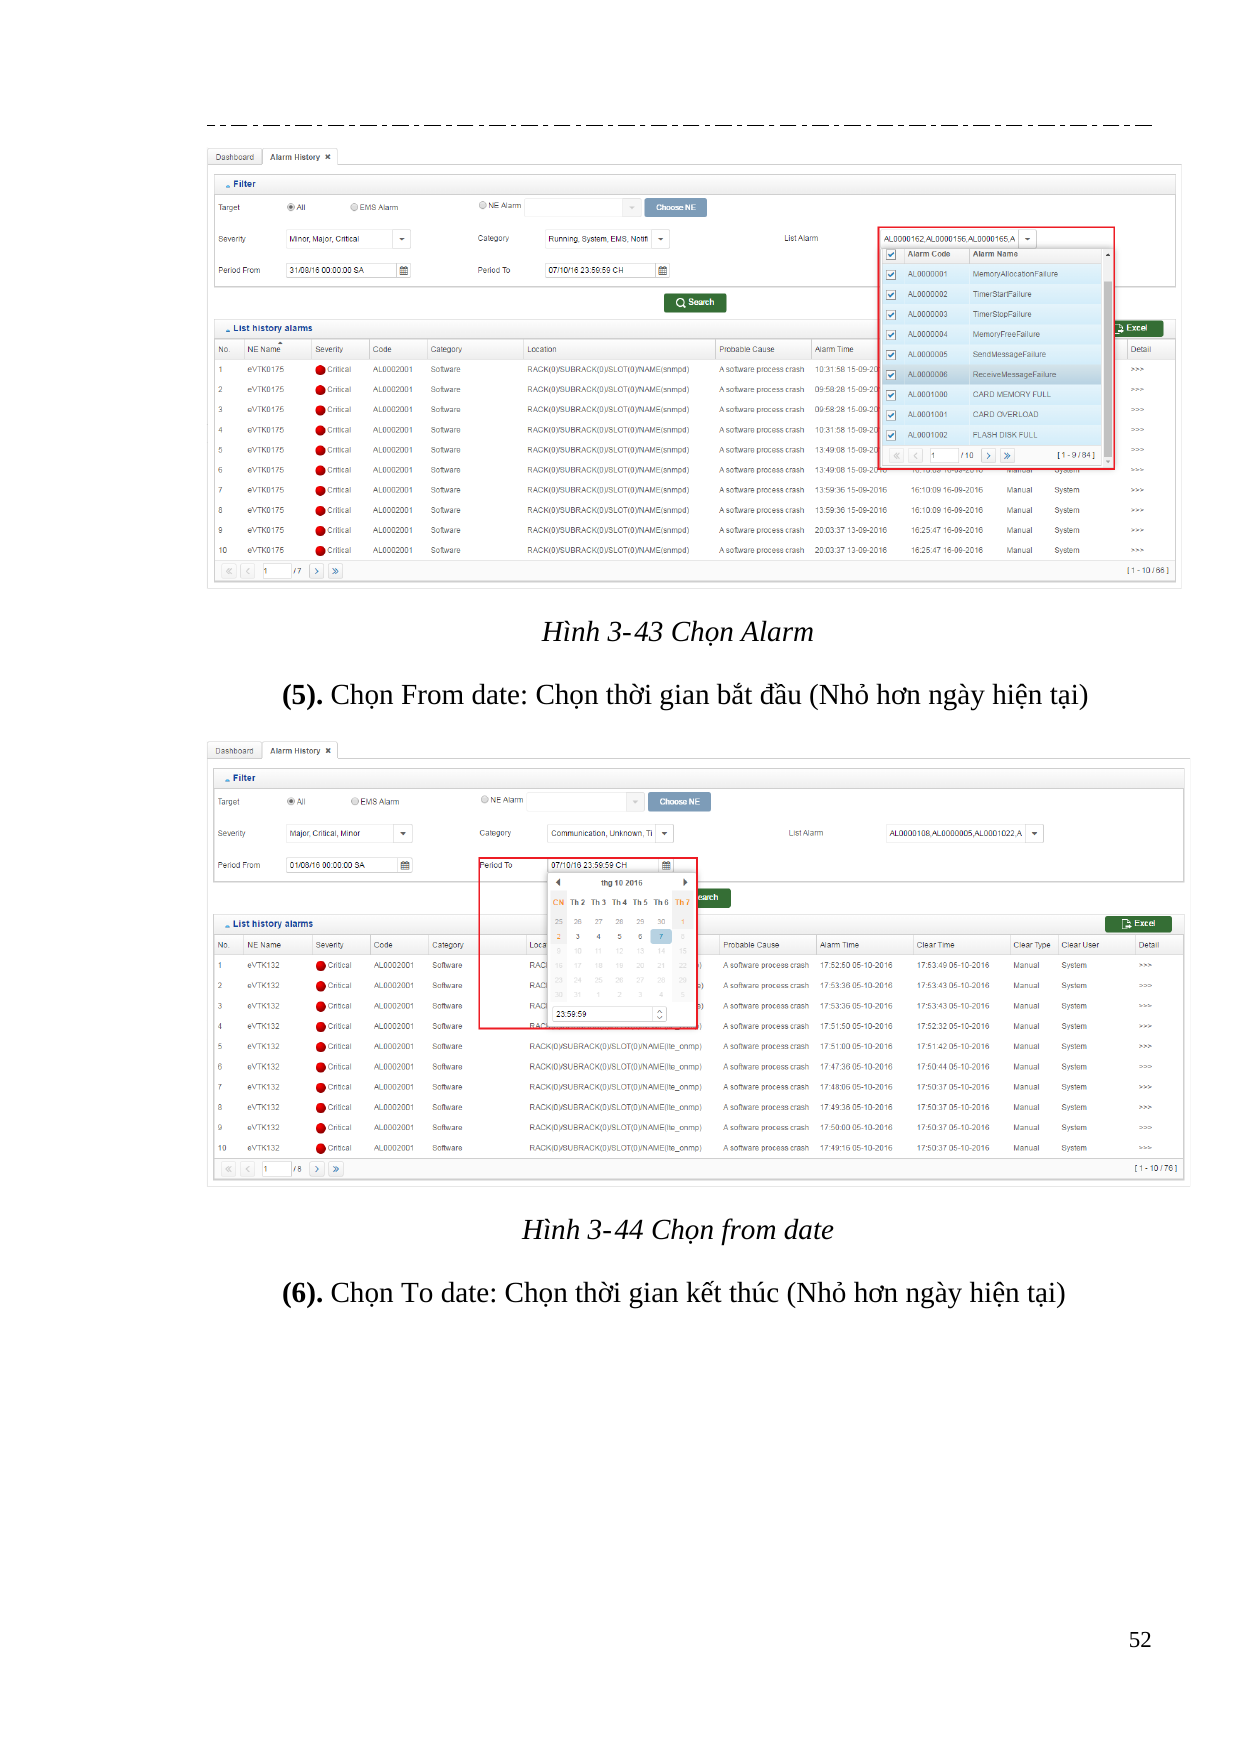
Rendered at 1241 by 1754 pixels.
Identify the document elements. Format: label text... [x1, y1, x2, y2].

text (5). Chọn From date: Chọn thời gian bắt đầu (Nhỏ hơn ngày hiện tại) [207, 677, 1152, 711]
text (6). Chọn To date: Chọn thời gian kết thúc (Nhỏ hơn ngày hiện tại) [207, 1275, 1152, 1309]
picture [206, 740, 1191, 1187]
picture [206, 147, 1182, 589]
